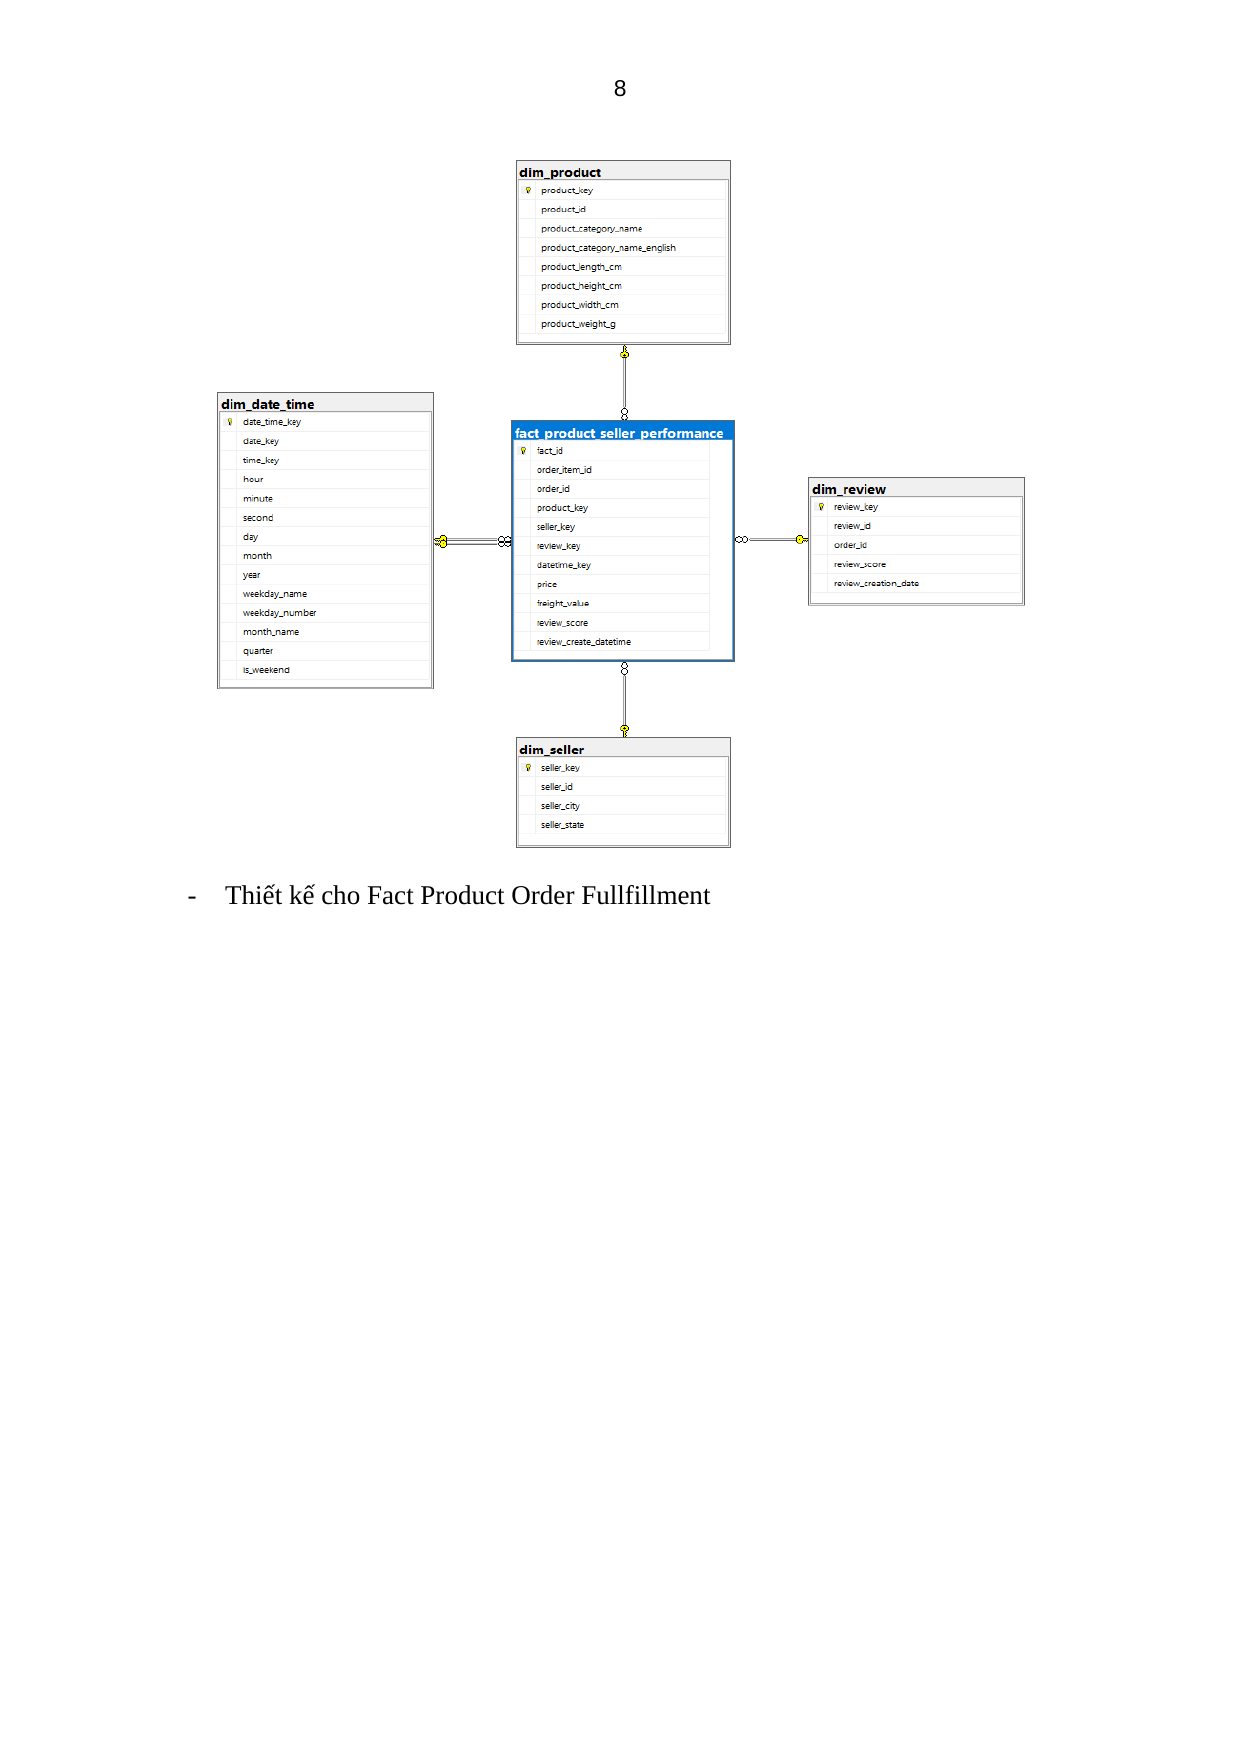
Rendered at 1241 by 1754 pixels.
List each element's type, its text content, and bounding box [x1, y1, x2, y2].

picture [150, 150, 1091, 875]
list Thiết kế cho Fact Product Order Fullfillment [187, 879, 1090, 910]
